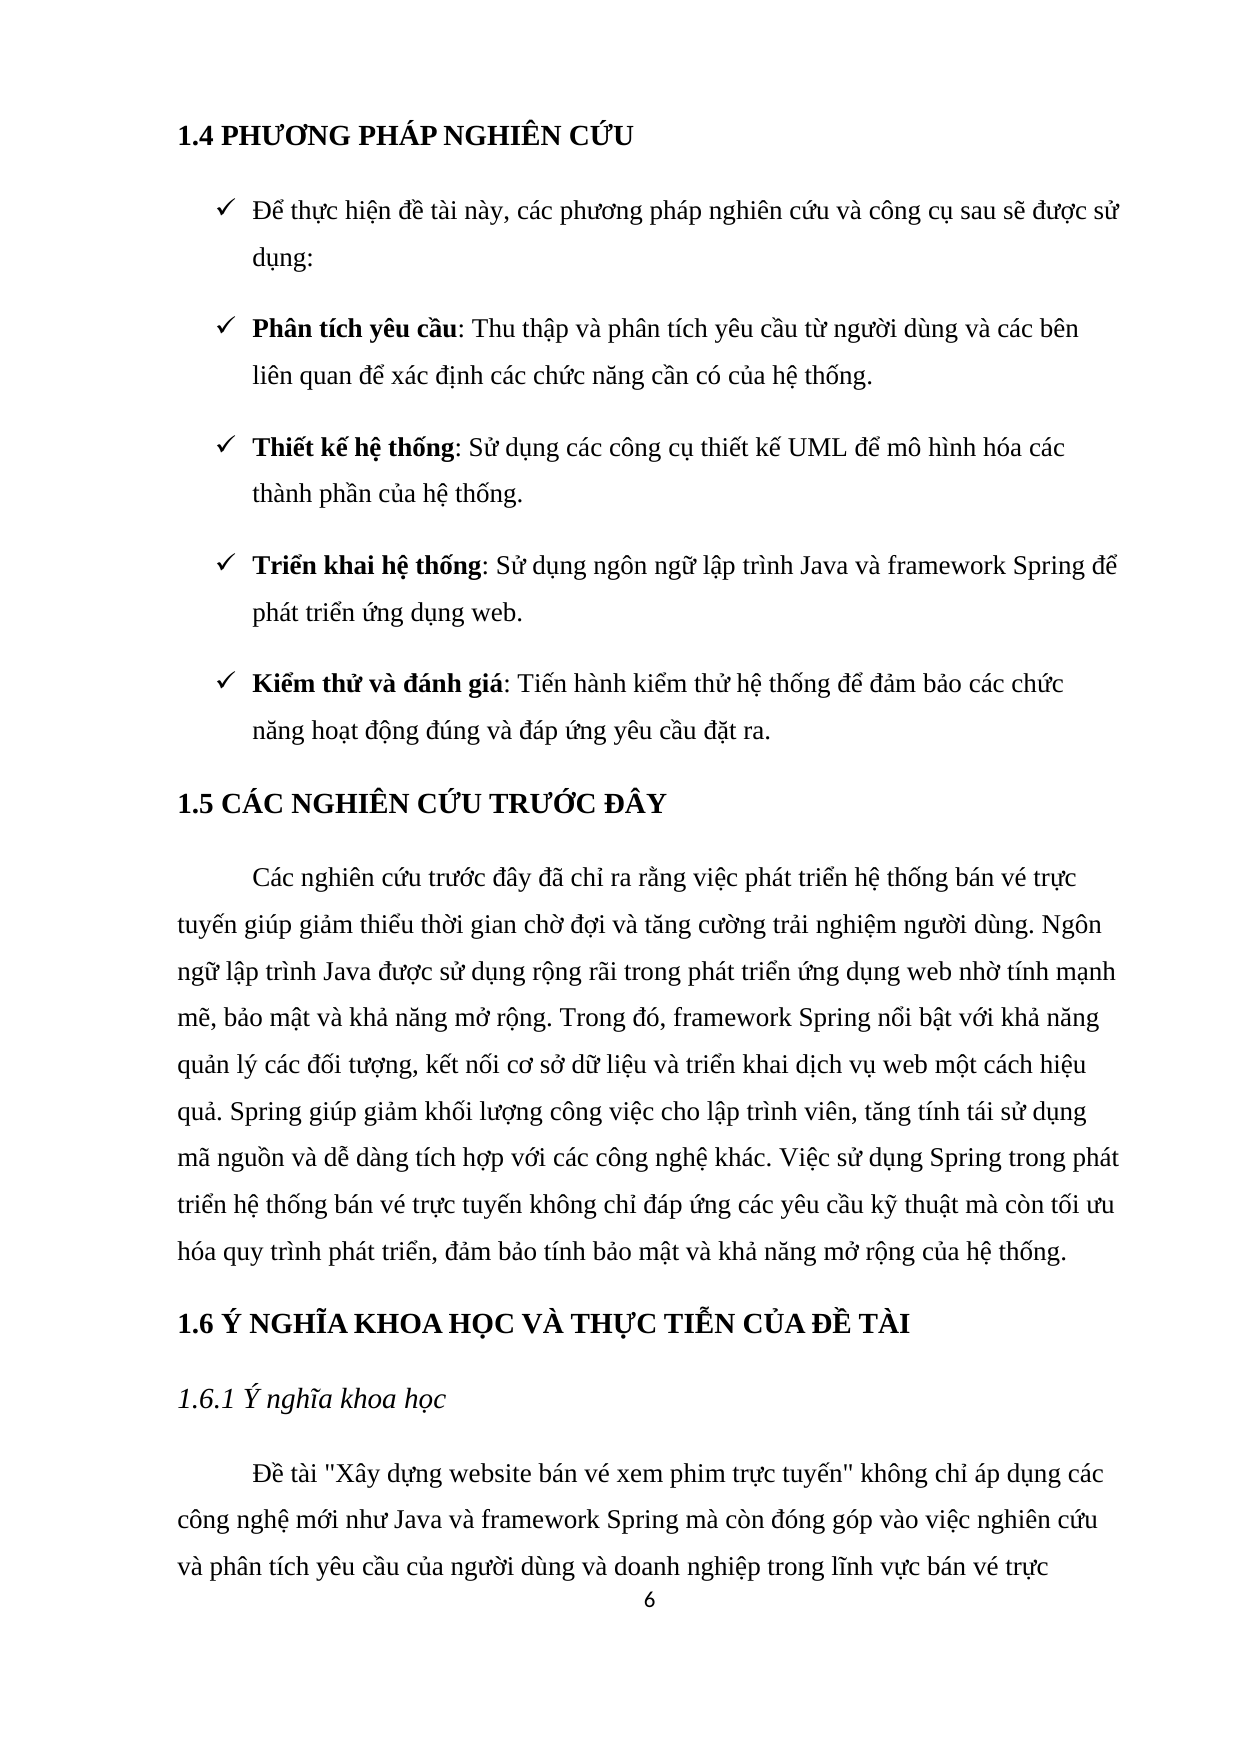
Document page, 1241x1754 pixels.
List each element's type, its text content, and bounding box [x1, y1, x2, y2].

list Kiểm thử và đánh giá: Tiến hành kiểm thử hệ thống để đảm bảo các chức năng hoạt động đúng và đáp ứng yêu cầu đặt ra. [214, 668, 1122, 746]
list Để thực hiện đề tài này, các phương pháp nghiên cứu và công cụ sau sẽ được sử dụng: [214, 194, 1122, 272]
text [177, 1457, 1122, 1581]
subtitle 1.4 PHƯƠNG PHÁP NGHIÊN CỨU [177, 118, 1122, 152]
list Triển khai hệ thống: Sử dụng ngôn ngữ lập trình Java và framework Spring để phát triển ứng dụng web. [214, 549, 1122, 627]
subtitle 1.6 Ý NGHĨA KHOA HỌC VÀ THỰC TIỄN CỦA ĐỀ TÀI [177, 1306, 1122, 1340]
subtitle 1.5 CÁC NGHIÊN CỨU TRƯỚC ĐÂY [177, 786, 1122, 819]
list Thiết kế hệ thống: Sử dụng các công cụ thiết kế UML để mô hình hóa các thành phần của hệ thống. [214, 431, 1122, 509]
list Phân tích yêu cầu: Thu thập và phân tích yêu cầu từ người dùng và các bên liên quan để xác định các chức năng cần có của hệ thống. [214, 312, 1122, 390]
subtitle 1.6.1 Ý nghĩa khoa học [177, 1382, 1122, 1415]
text Các nghiên cứu trước đây đã chỉ ra rằng việc phát triển hệ thống bán vé trực tuyến giúp giảm thiểu thời gian chờ đợi và tăng cường trải nghiệm người dùng. Ngôn ngữ lập trình Java được sử dụng rộng rãi trong phát triển ứng dụng web nhờ tính mạnh mẽ, bảo mật và khả năng mở rộng. Trong đó, framework Spring nổi bật với khả năng quản lý các đối tượng, kết nối cơ sở dữ liệu và triển khai dịch vụ web một cách hiệu quả. Spring giúp giảm khối lượng công việc cho lập trình viên, tăng tính tái sử dụng mã nguồn và dễ dàng tích hợp với các công nghệ khác. Việc sử dụng Spring trong phát triển hệ thống bán vé trực tuyến không chỉ đáp ứng các yêu cầu kỹ thuật mà còn tối ưu hóa quy trình phát triển, đảm bảo tính bảo mật và khả năng mở rộng của hệ thống. [177, 861, 1122, 1266]
